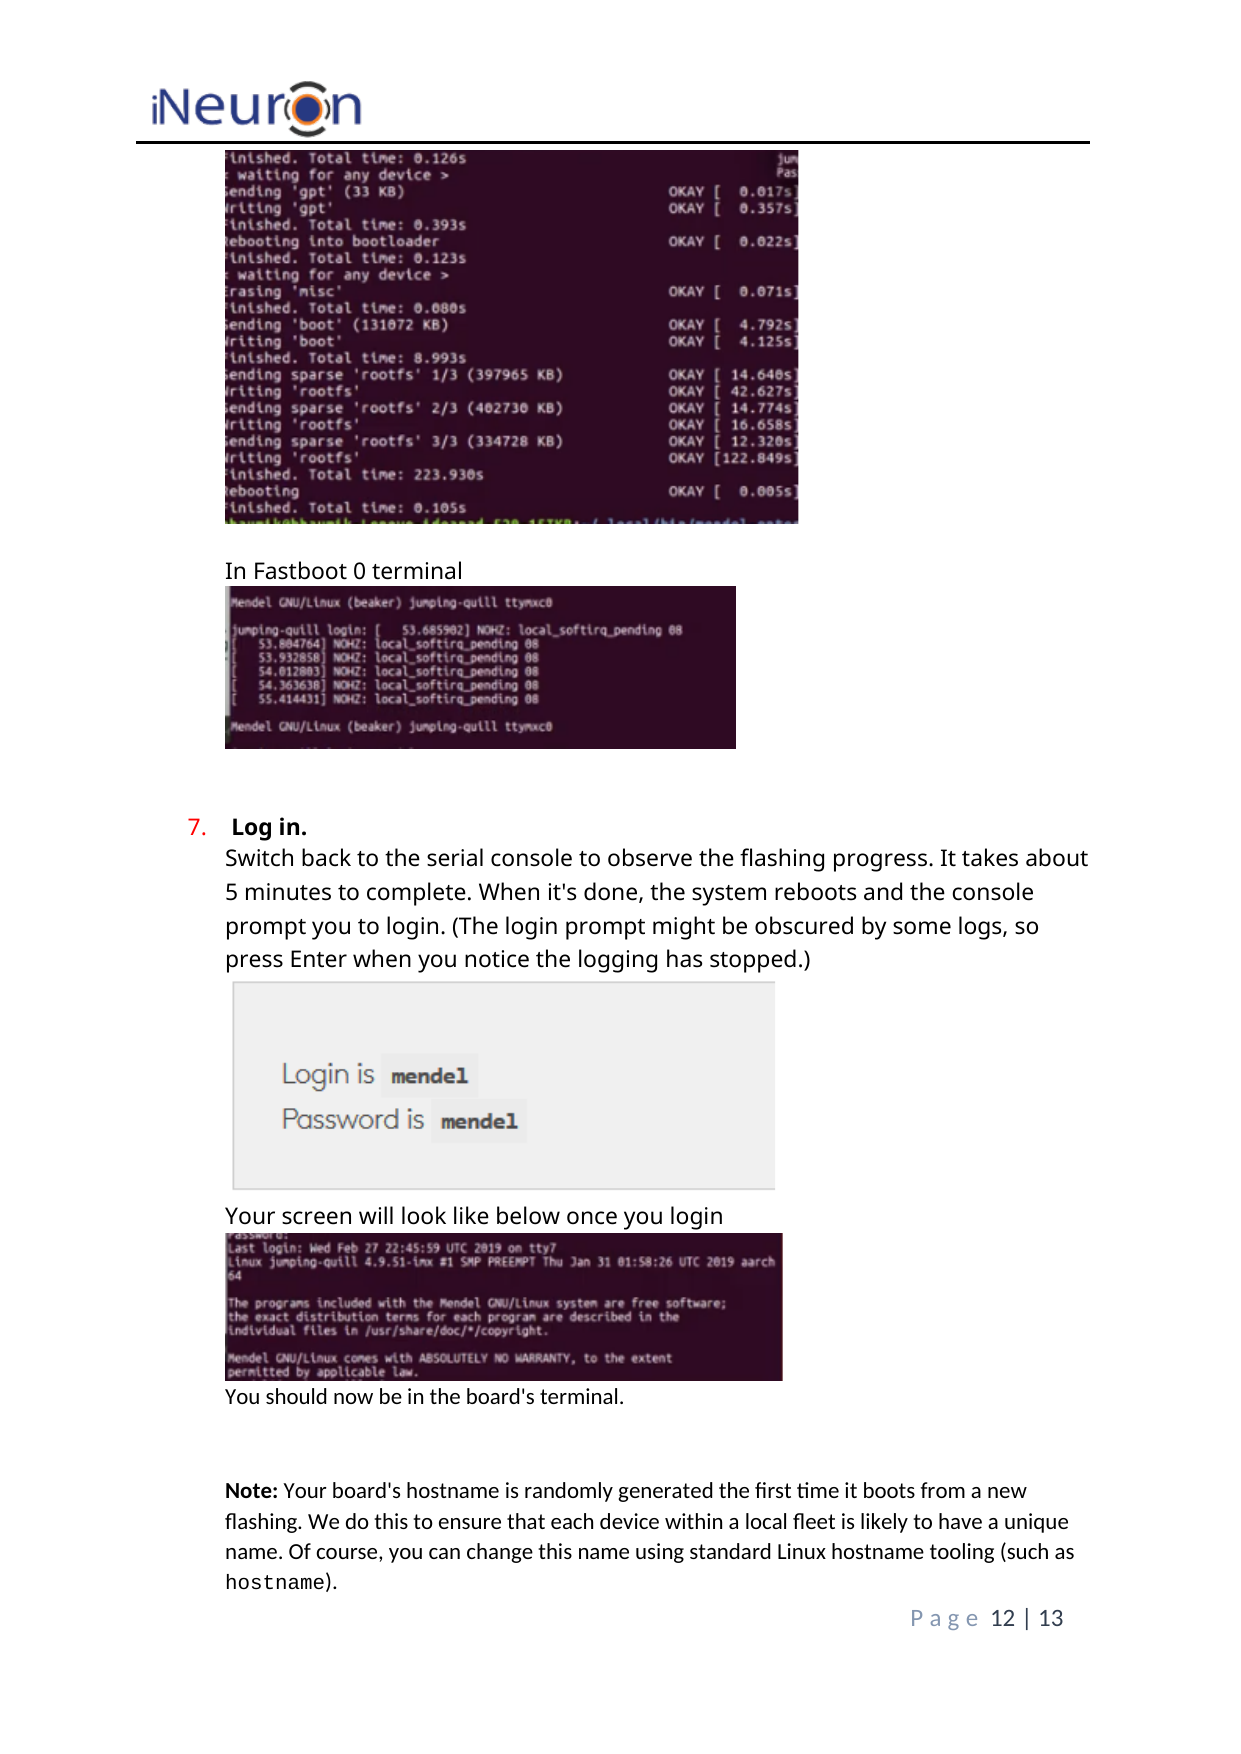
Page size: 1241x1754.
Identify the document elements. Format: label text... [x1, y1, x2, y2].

list You should now be in the board's terminal. [225, 1382, 1090, 1411]
list Your screen will look like below once you login [225, 1200, 1090, 1231]
picture [225, 150, 799, 524]
list Log in. [187, 811, 1090, 842]
picture [225, 586, 736, 749]
list Note: Your board's hostname is randomly generated the first time it boots from a new flashing. We do this to ensure that each device within a local fleet is likely to have a unique name. Of course, you can change this name using standard Linux hostname tooling (such as hostname). [225, 1477, 1090, 1596]
list Switch back to the serial console to observe the flashing progress. It takes about 5 minutes to complete. When it's done, the system reboots and the console prompt you to login. (The login prompt might be obscured by some logs, so press Enter when you notice the logging has stopped.) [225, 842, 1090, 975]
picture [225, 977, 775, 1198]
list In Fastboot 0 terminal [225, 555, 1090, 586]
picture [225, 1233, 783, 1381]
picture [150, 73, 365, 139]
